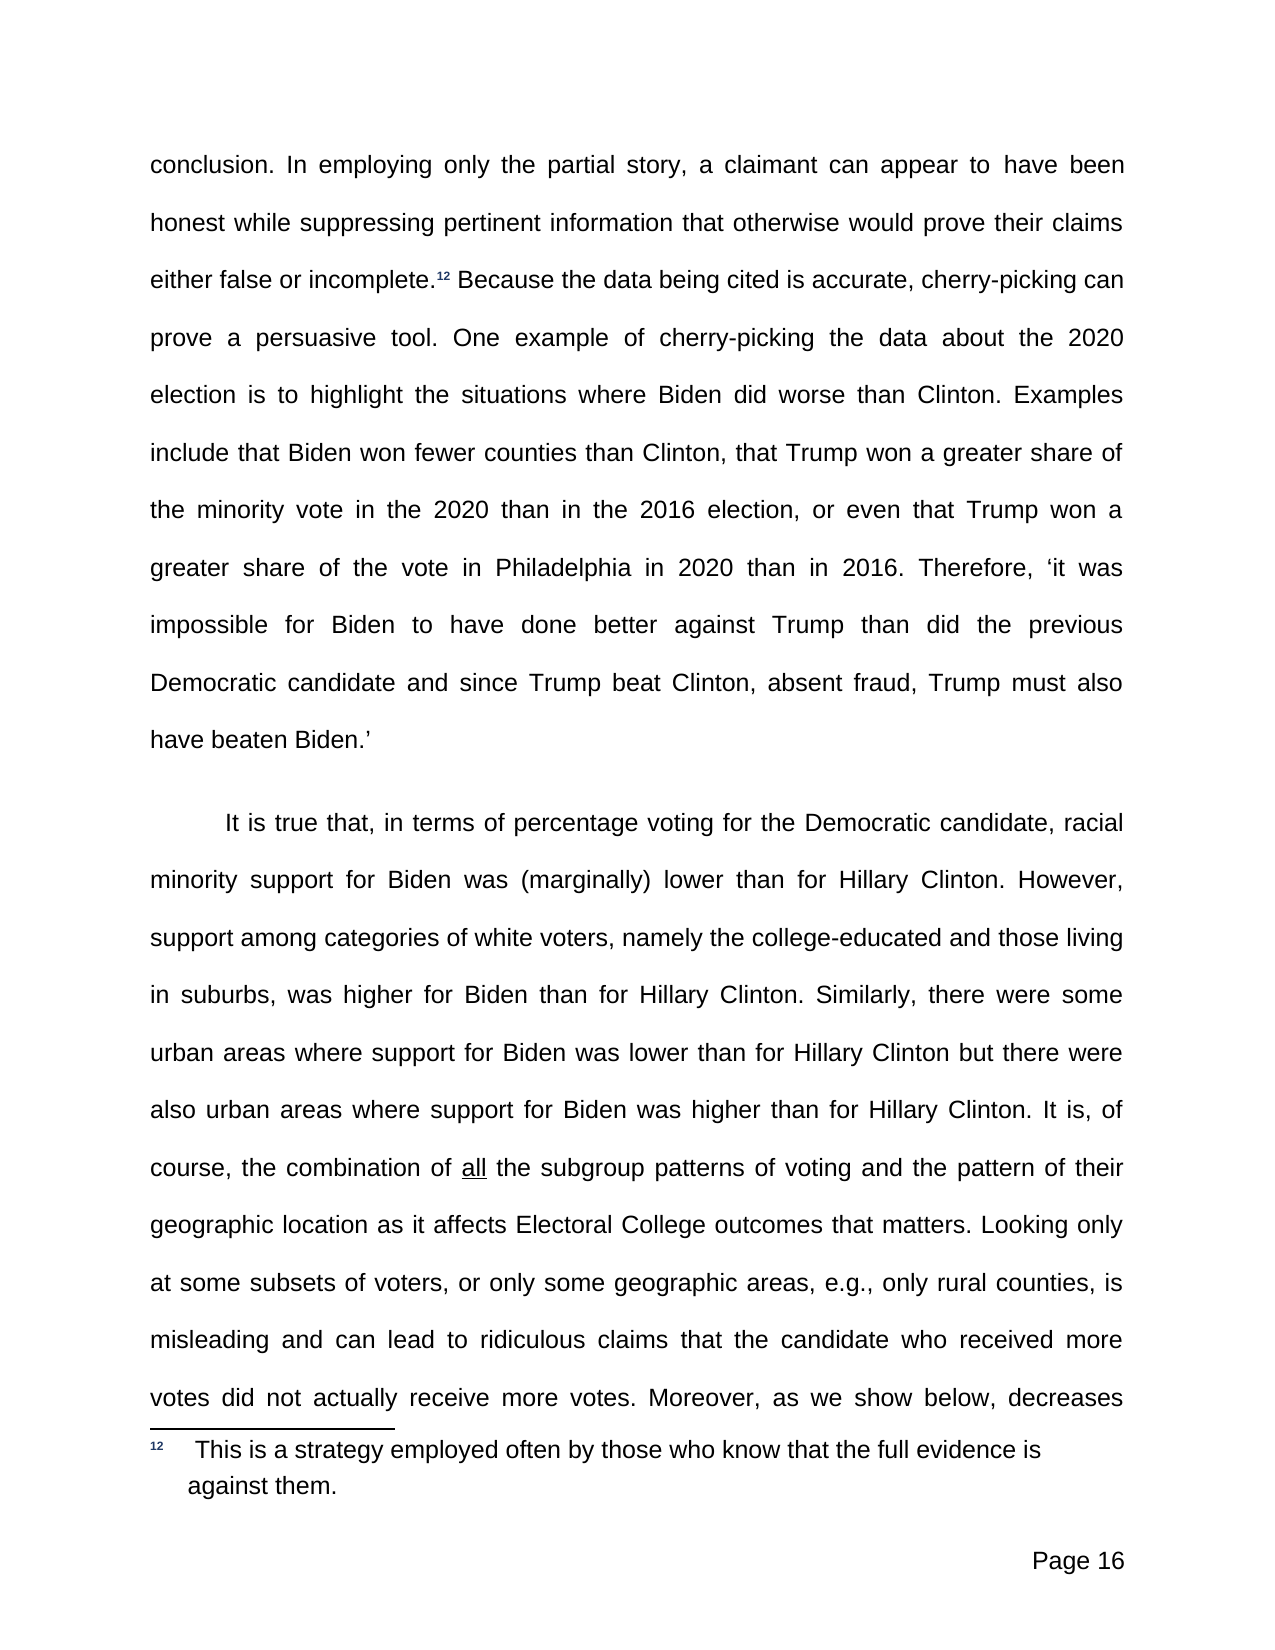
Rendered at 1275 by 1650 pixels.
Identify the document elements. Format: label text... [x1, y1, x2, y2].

text Cherry-picking the data. A more primitive form of failing to weigh the data properly is cherry-picking the data to emphasize only those facts that lead to the desired conclusion. In employing only the partial story, a claimant can appear to have been honest while suppressing pertinent information that otherwise would prove their claims either false or incomplete. Because the data being cited is accurate, cherry-picking can prove a persuasive tool. One example of cherry-picking the data about the 2020 election is to highlight the situations where Biden did worse than Clinton. Examples include that Biden won fewer counties than Clinton, that Trump won a greater share of the minority vote in the 2020 than in the 2016 election, or even that Trump won a greater share of the vote in Philadelphia in 2020 than in 2016. Therefore, ‘it was impossible for Biden to have done better against Trump than did the previous Democratic candidate and since Trump beat Clinton, absent fraud, Trump must also have beaten Biden.’ [150, 150, 1125, 754]
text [150, 807, 1125, 1411]
